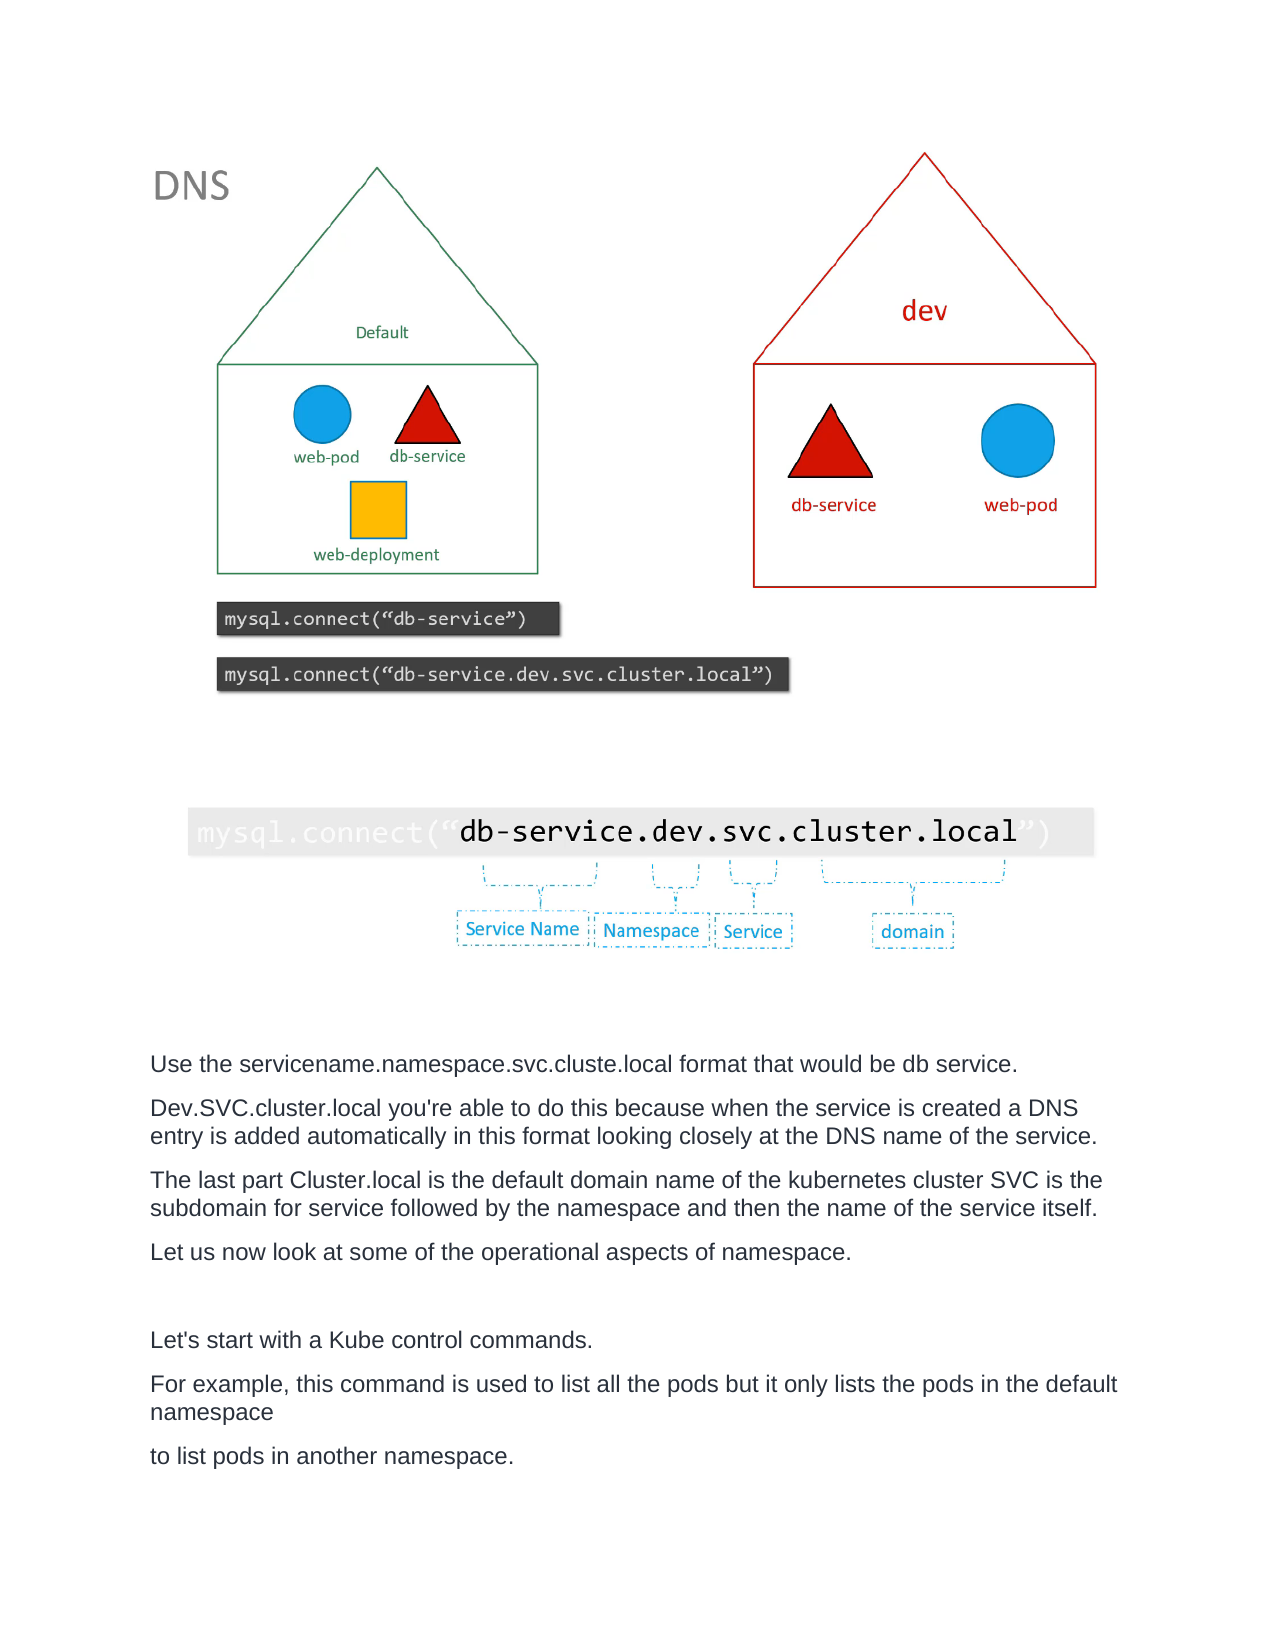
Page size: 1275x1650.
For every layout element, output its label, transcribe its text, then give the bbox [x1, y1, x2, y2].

text Use the servicename.namespace.svc.cluste.local format that would be db service. [150, 1050, 1125, 1078]
text The last part Cluster.local is the default domain name of the kubernetes cluster SVC is the subdomain for service followed by the namespace and then the name of the service itself. [150, 1166, 1125, 1221]
text For example, this command is used to list all the pods but it only lists the pods in the default namespace [150, 1370, 1125, 1425]
picture [150, 150, 1125, 697]
picture [150, 712, 1125, 990]
text Let us now look at some of the operational aspects of namespace. [150, 1238, 1125, 1265]
text Let's start with a Kube control commands. [150, 1326, 1125, 1353]
text Dev.SVC.cluster.local you're able to do this because when the service is created a DNS entry is added automatically in this format looking closely at the DNS name of the service. [150, 1094, 1125, 1149]
text to list pods in another namespace. [150, 1442, 1125, 1469]
